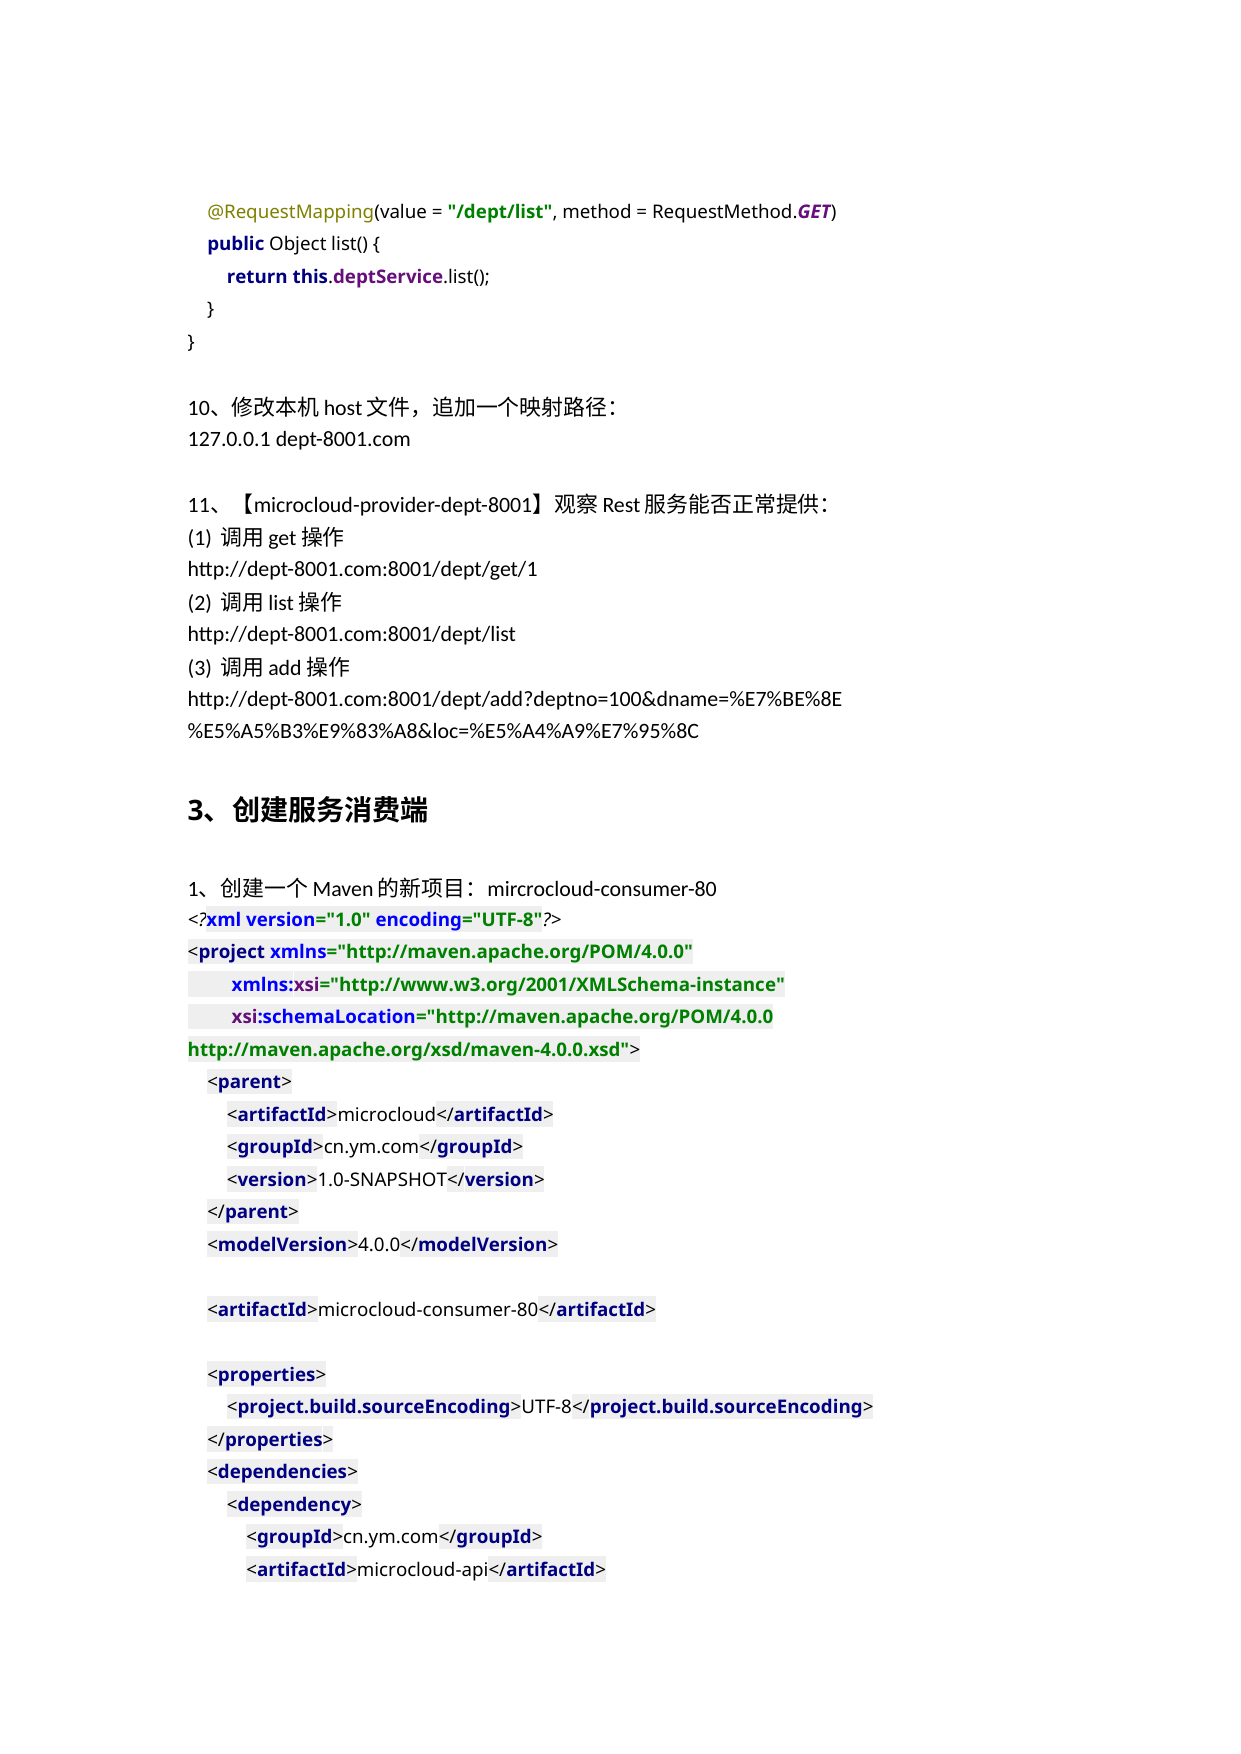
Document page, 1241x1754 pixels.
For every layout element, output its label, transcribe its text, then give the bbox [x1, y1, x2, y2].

list 127.0.0.1 dept-8001.com [187, 422, 1053, 454]
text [187, 903, 1053, 1585]
list 创建一个Maven的新项目：mircrocloud-consumer-80 [187, 870, 1053, 903]
list 调用get操作 [187, 519, 1053, 552]
list 调用add操作 [187, 649, 1053, 682]
list 调用list操作 [187, 584, 1053, 617]
list 【microcloud-provider-dept-8001】观察Rest服务能否正常提供： [187, 487, 1053, 519]
subtitle 创建服务消费端 [187, 776, 1053, 841]
list http://dept-8001.com:8001/dept/add?deptno=100&dname=%E7%BE%8E%E5%A5%B3%E9%83%A8&loc=%E5%A4%A9%E7%95%8C [187, 682, 1053, 747]
list http://dept-8001.com:8001/dept/list [187, 617, 1053, 649]
list 修改本机host文件，追加一个映射路径： [187, 389, 1053, 422]
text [187, 162, 1053, 357]
list http://dept-8001.com:8001/dept/get/1 [187, 552, 1053, 584]
